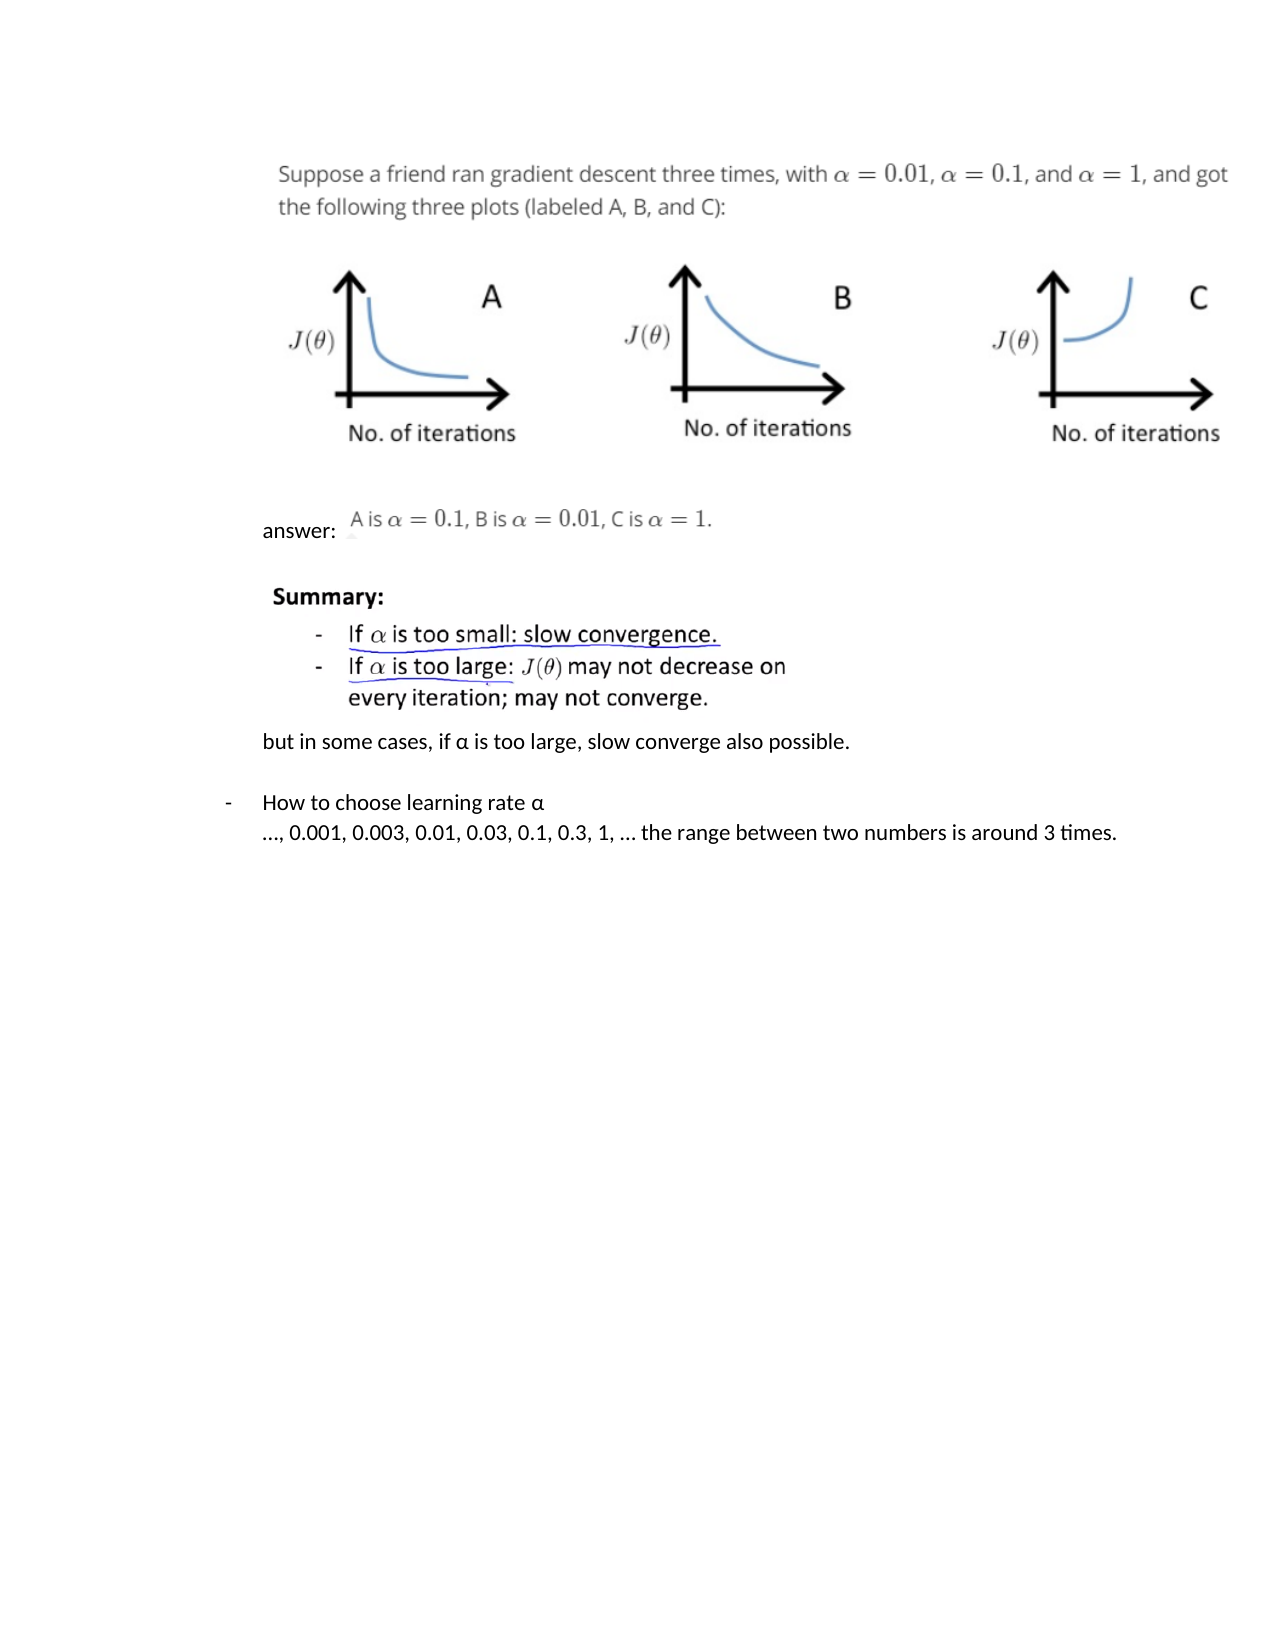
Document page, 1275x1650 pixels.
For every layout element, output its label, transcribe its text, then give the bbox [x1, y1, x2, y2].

list How to choose learning rate α …, 0.001, 0.003, 0.01, 0.03, 0.1, 0.3, 1, … the range between two numbers is around 3 times. [225, 788, 1125, 876]
picture [262, 576, 815, 726]
picture [341, 492, 738, 539]
picture [262, 150, 1249, 491]
